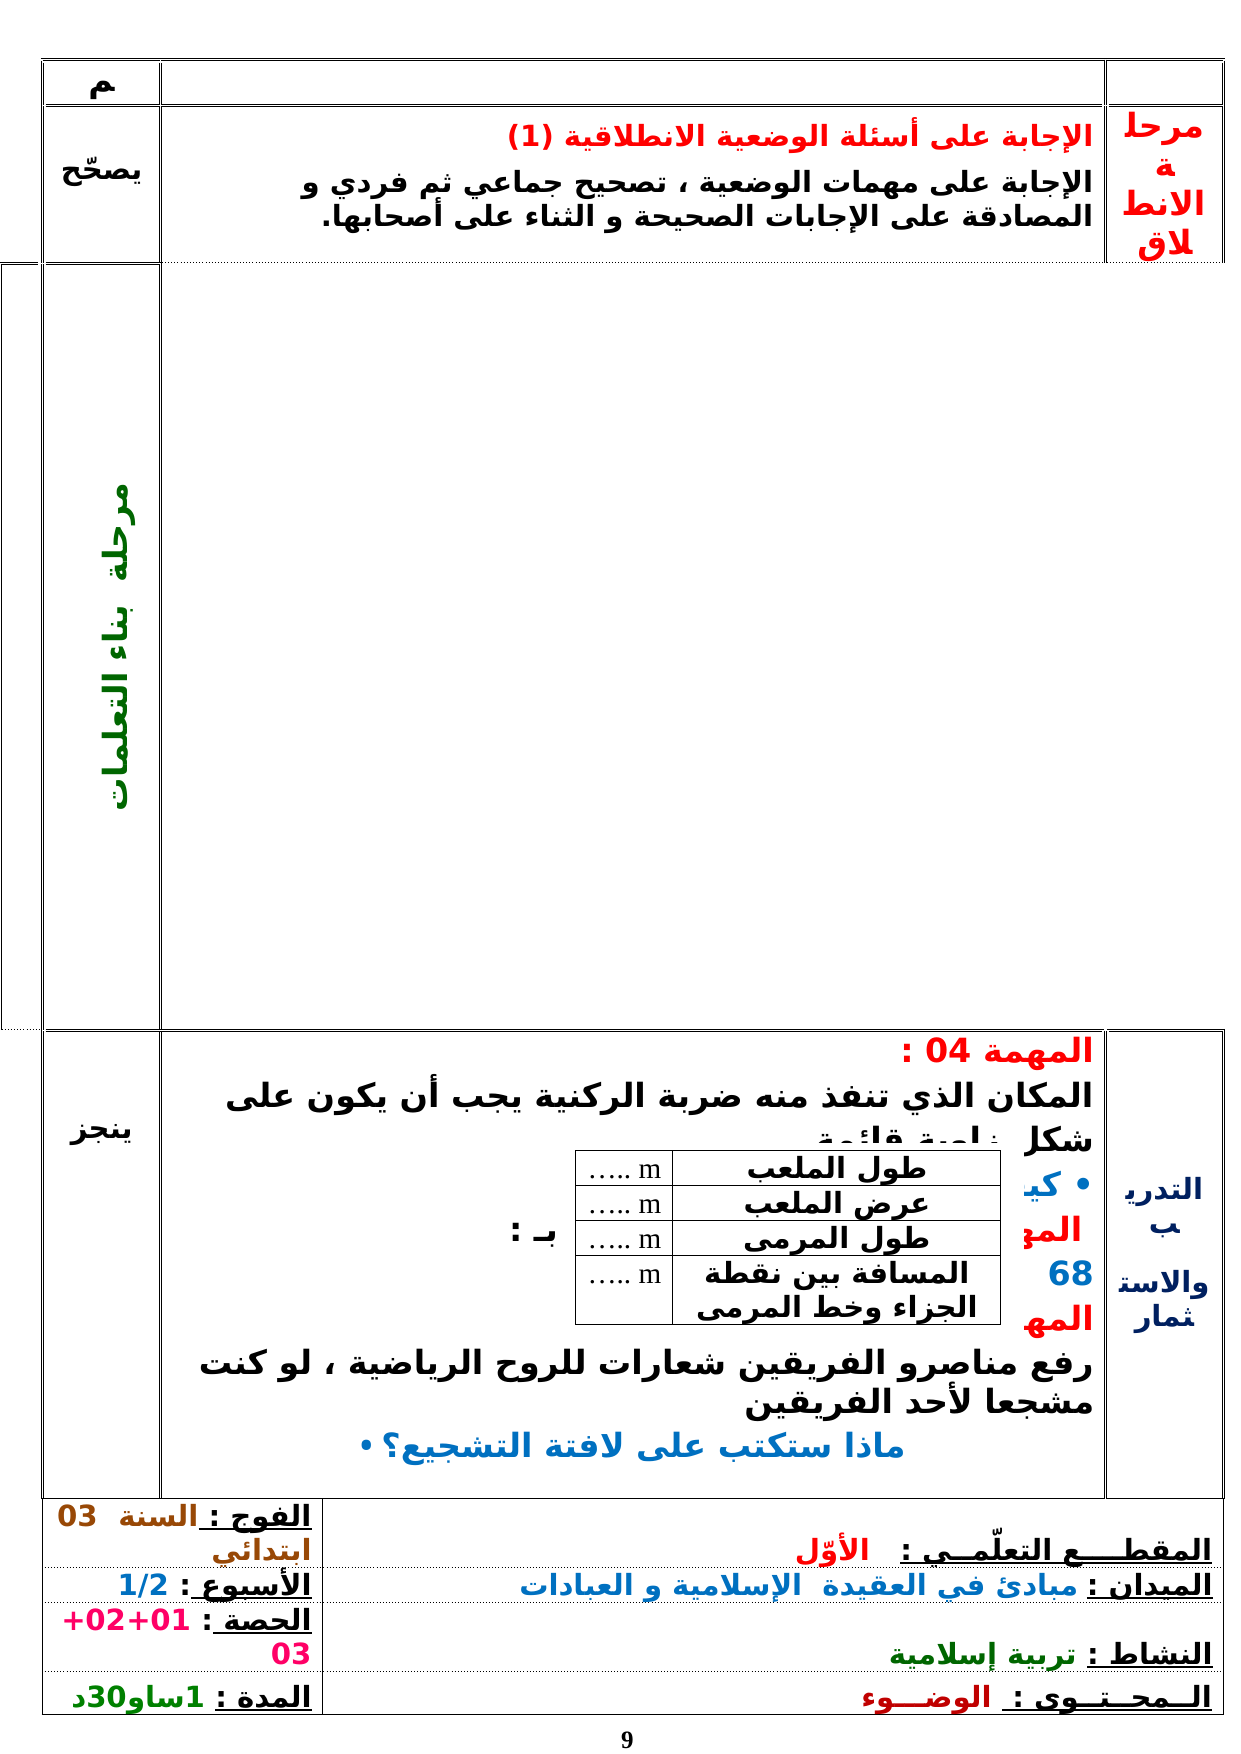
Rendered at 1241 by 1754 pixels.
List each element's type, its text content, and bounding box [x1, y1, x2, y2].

table_cell الفوج : السنة 03 ابتدائي [43, 1499, 322, 1567]
table_cell ينجز [44, 1029, 159, 1498]
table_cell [160, 61, 1104, 104]
table_cell التدريب والاستثمار [1107, 1030, 1222, 1498]
table_cell الأسبوع : 1/2 [43, 1567, 322, 1602]
table_cell المدة : 1ساو30د [43, 1671, 322, 1714]
table_cell النشاط : تربية إسلامية [323, 1602, 1223, 1671]
table_cell يصحّح [44, 104, 159, 262]
table_cell المقطــــع التعلّمــي : الأوّل [323, 1498, 1223, 1567]
table_cell الحصة : 01+02+03 [43, 1602, 322, 1671]
table_cell مؤشرات التقويم [42, 61, 160, 104]
table_cell الـمـراحل [1107, 61, 1223, 104]
table_cell المهمة 04 : المكان الذي تنفذ منه ضربة الركنية يجب أن يكون على شكل زاوية قائمة . • كيف يشكّلها أحمد و رفاقه ؟ المهمة 05 :أكمل الجدول التّالي بـ : 68 - 11 – 105 – 7 المهمة 06 : رفع مناصرو الفريقين شعارات للروح الرياضية ، لو كنت مشجعا لأحد الفريقين • ماذا ستكتب على لافتة التشجيع؟ [162, 1029, 1105, 1498]
table_cell الــمحــتــوى : الوضـــوء [323, 1671, 1223, 1714]
table_cell الميدان : مبادئ في العقيدة الإسلامية و العبادات [323, 1567, 1223, 1602]
table_cell الإجابة على أسئلة الوضعية الانطلاقية (1) الإجابة على مهمات الوضعية ، تصحيح جماعي ثم فردي و المصادقة على الإجابات الصحيحة و الثناء على أصحابها. [162, 104, 1104, 262]
table_cell مرحلة الانطلاق [1107, 104, 1222, 262]
table_cell مرحلة بناء التعلمات [42, 262, 160, 1029]
